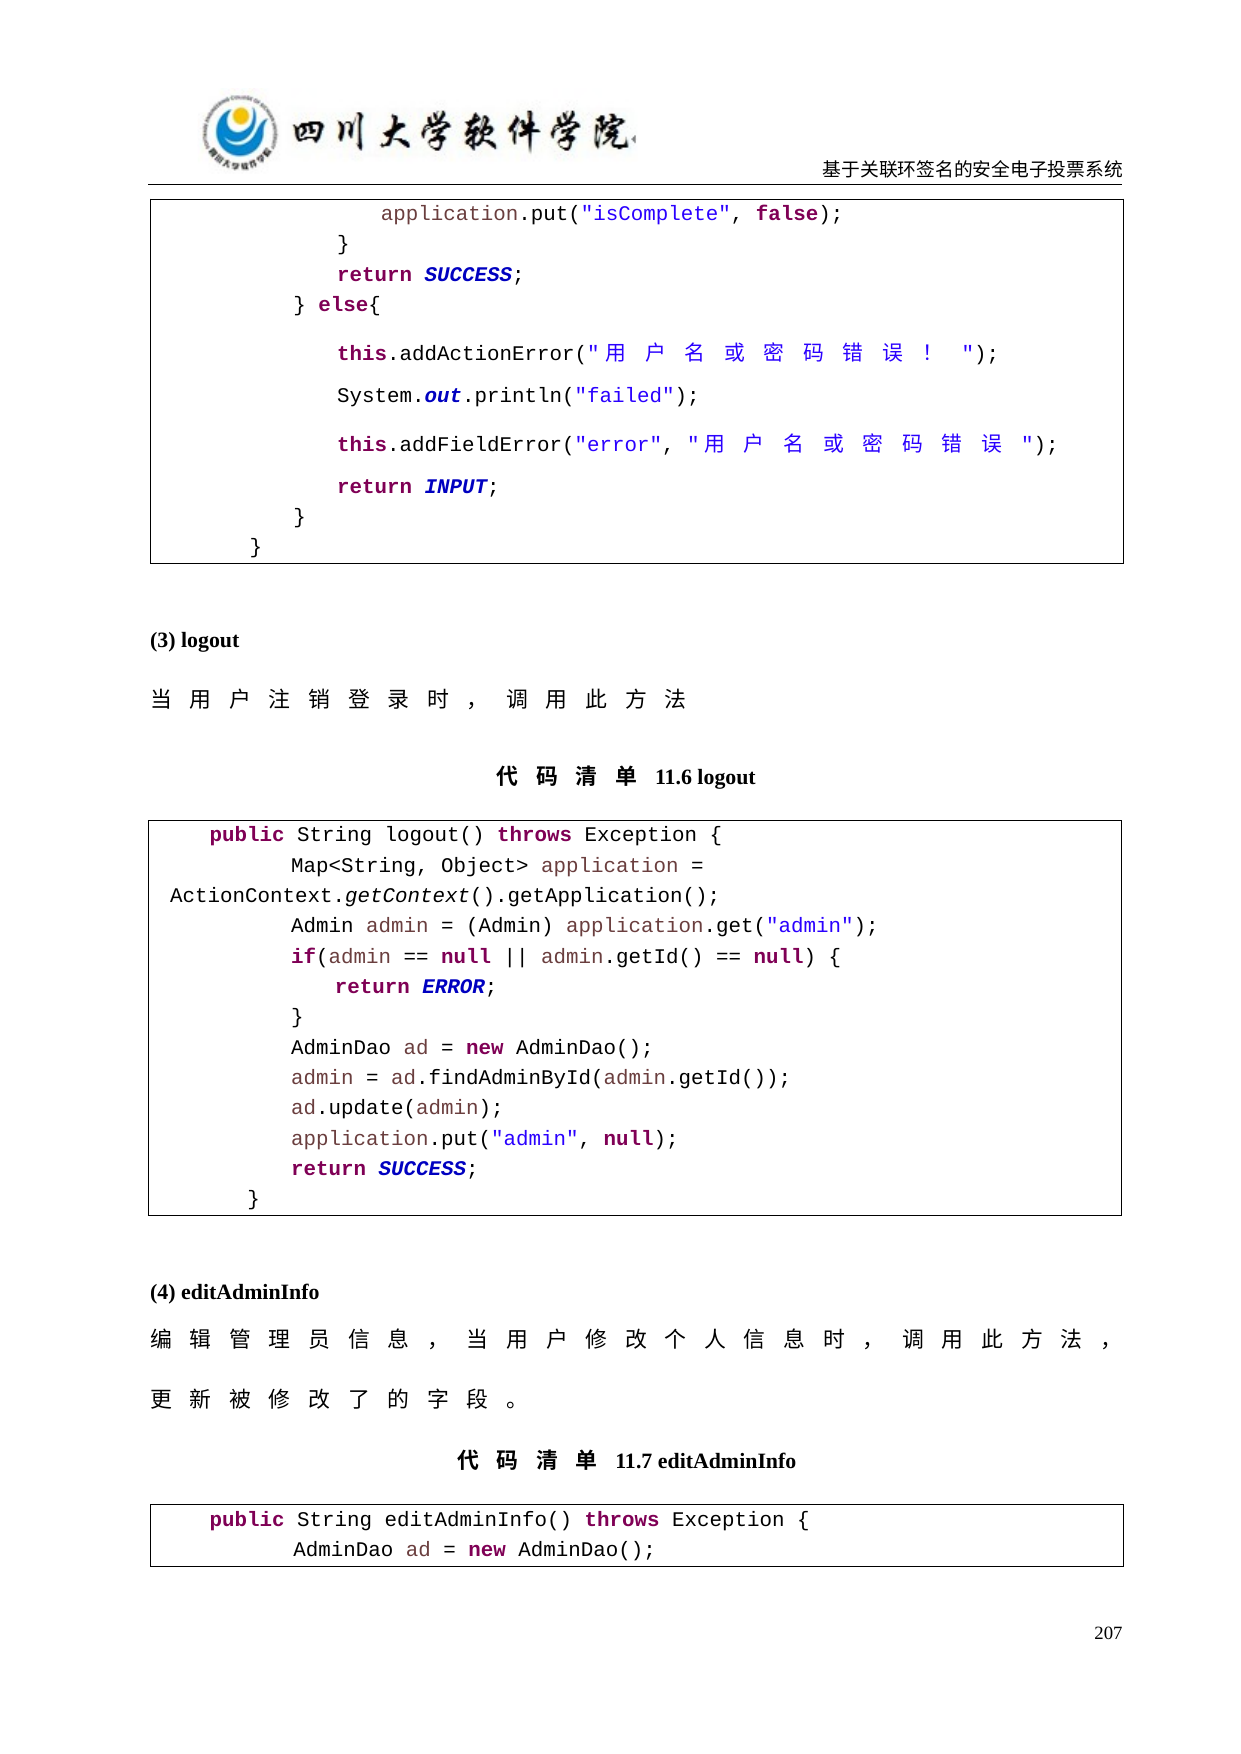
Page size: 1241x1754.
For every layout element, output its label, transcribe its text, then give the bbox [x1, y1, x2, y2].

text 代码清单11.7 editAdminInfo [150, 1428, 1120, 1489]
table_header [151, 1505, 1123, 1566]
text (3) logout [150, 625, 1120, 655]
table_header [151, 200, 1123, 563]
text 当用户注销登录时，调用此方法 [150, 668, 1120, 728]
text (4) editAdminInfo [150, 1277, 1120, 1307]
text 代码清单11.6 logout [150, 744, 1120, 805]
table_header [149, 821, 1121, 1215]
text 编辑管理员信息，当用户修改个人信息时，调用此方法，更新被修改了的字段。 [150, 1307, 1120, 1428]
picture [197, 88, 639, 177]
